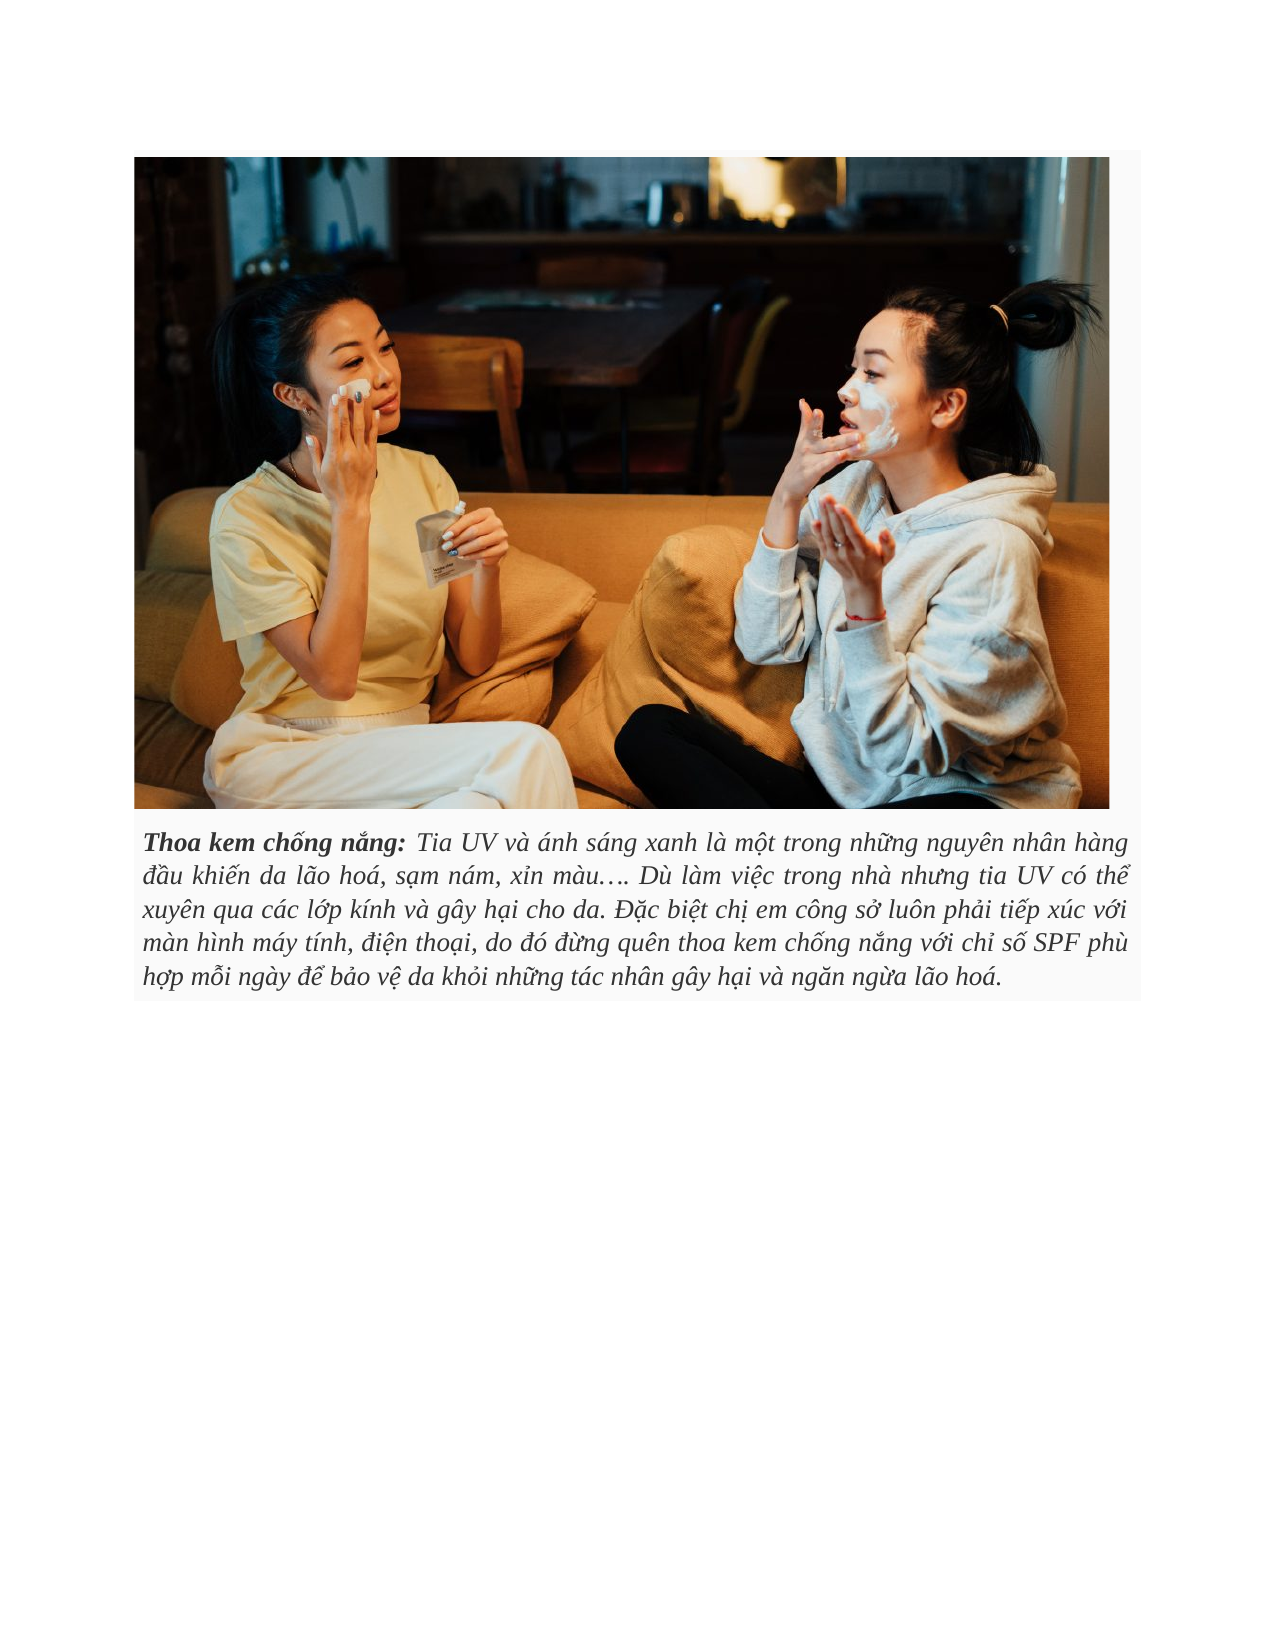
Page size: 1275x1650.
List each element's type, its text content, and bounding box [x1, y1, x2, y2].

table_cell Thoa kem chống nắng: Tia UV và ánh sáng xanh là một trong những nguyên nhân hàng đầu khiến da lão hoá, sạm nám, xỉn màu…. Dù làm việc trong nhà nhưng tia UV có thể xuyên qua các lớp kính và gây hại cho da. Đặc biệt chị em công sở luôn phải tiếp xúc với màn hình máy tính, điện thoại, do đó đừng quên thoa kem chống nắng với chỉ số SPF phù hợp mỗi ngày để bảo vệ da khỏi những tác nhân gây hại và ngăn ngừa lão hoá. [134, 818, 1141, 1001]
table_header [134, 150, 1141, 818]
picture [134, 157, 1110, 809]
